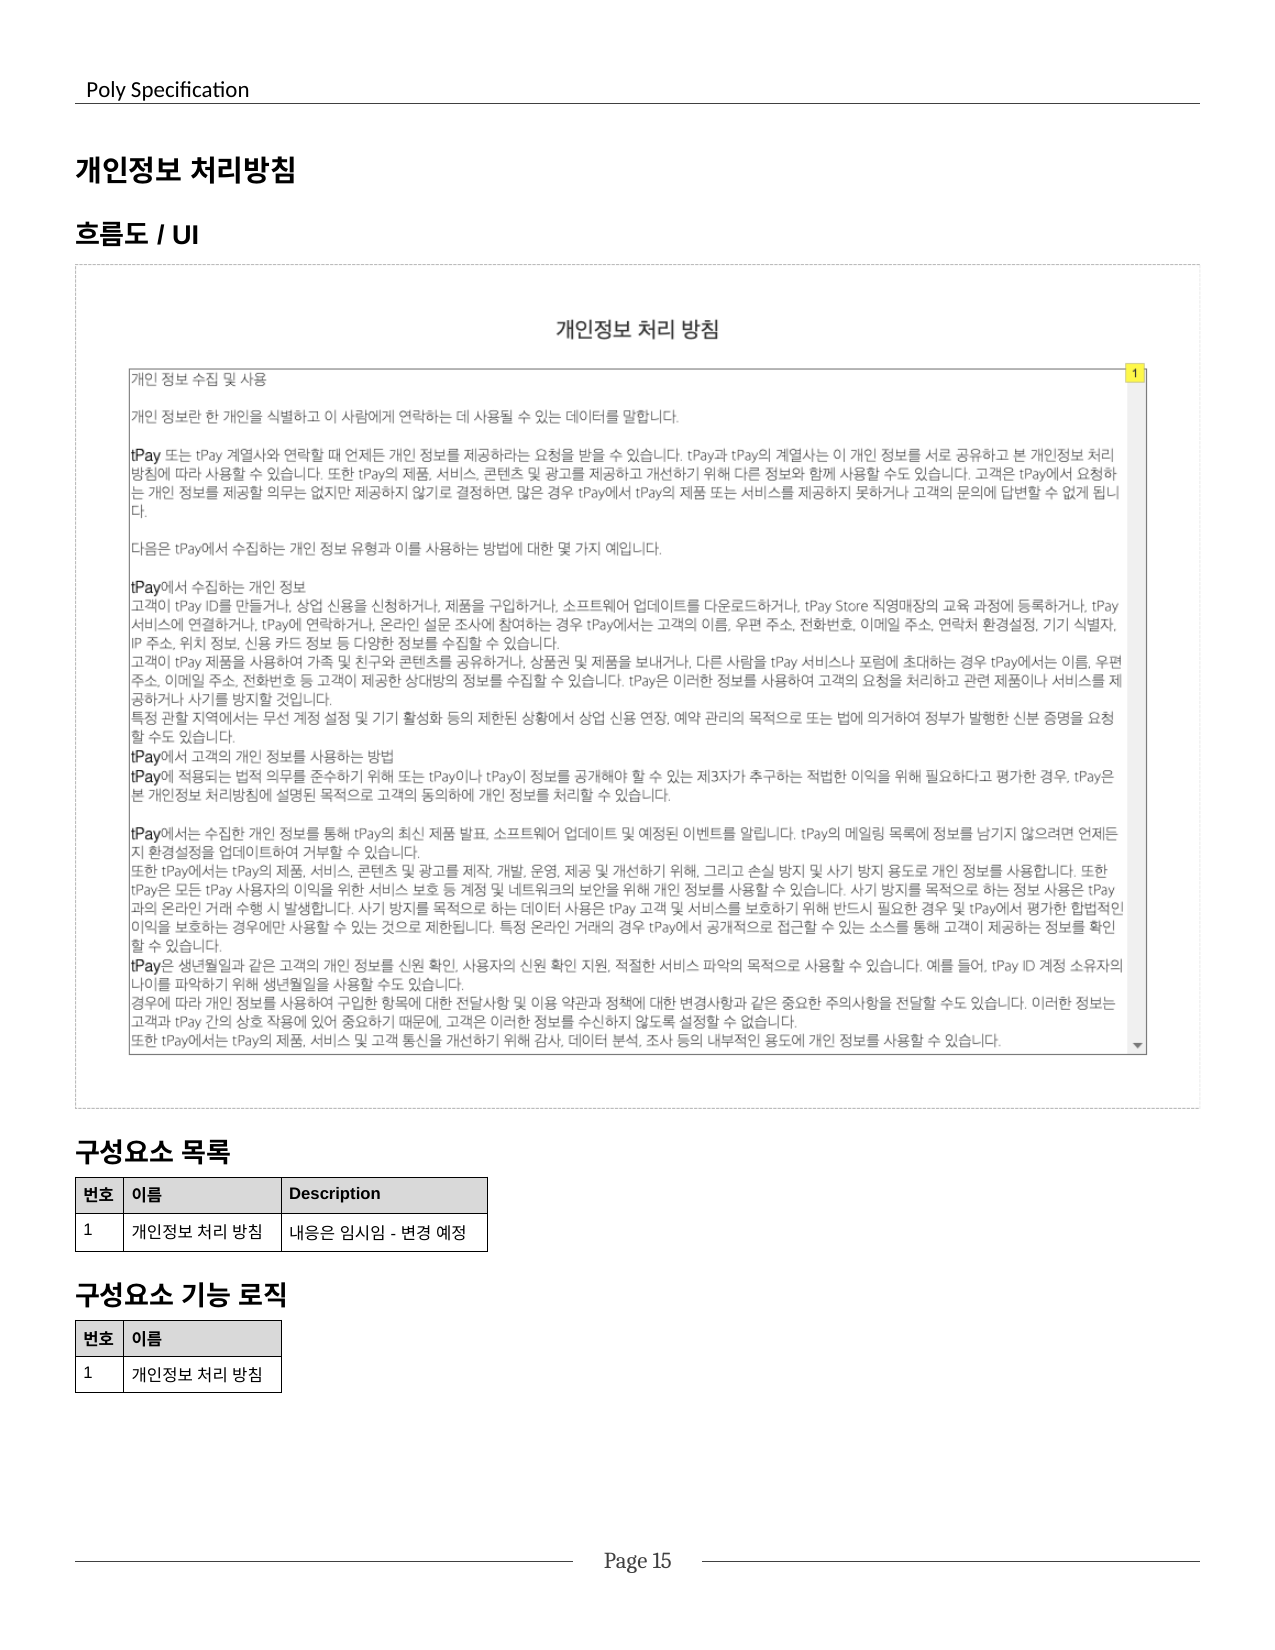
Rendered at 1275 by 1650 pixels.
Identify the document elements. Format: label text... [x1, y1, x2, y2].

table_header 번호 [76, 1178, 123, 1213]
table_cell 개인정보 처리 방침 [124, 1214, 281, 1251]
table_cell 개인정보 처리 방침 [124, 1357, 281, 1392]
subtitle 구성요소 목록 [75, 1133, 1200, 1170]
table_header 이름 [124, 1321, 281, 1356]
table_header Description [282, 1178, 487, 1213]
table_cell 1 [76, 1357, 123, 1392]
table_cell 내응은 임시임 - 변경 예정 [282, 1214, 487, 1251]
table_header 이름 [124, 1178, 281, 1213]
table_header 번호 [76, 1321, 123, 1356]
subtitle 개인정보 처리방침 [75, 151, 1200, 190]
subtitle 구성요소 기능 로직 [75, 1277, 1200, 1313]
table_cell 1 [76, 1214, 123, 1251]
subtitle 흐름도 / UI [75, 215, 1200, 252]
picture [75, 264, 1200, 1109]
